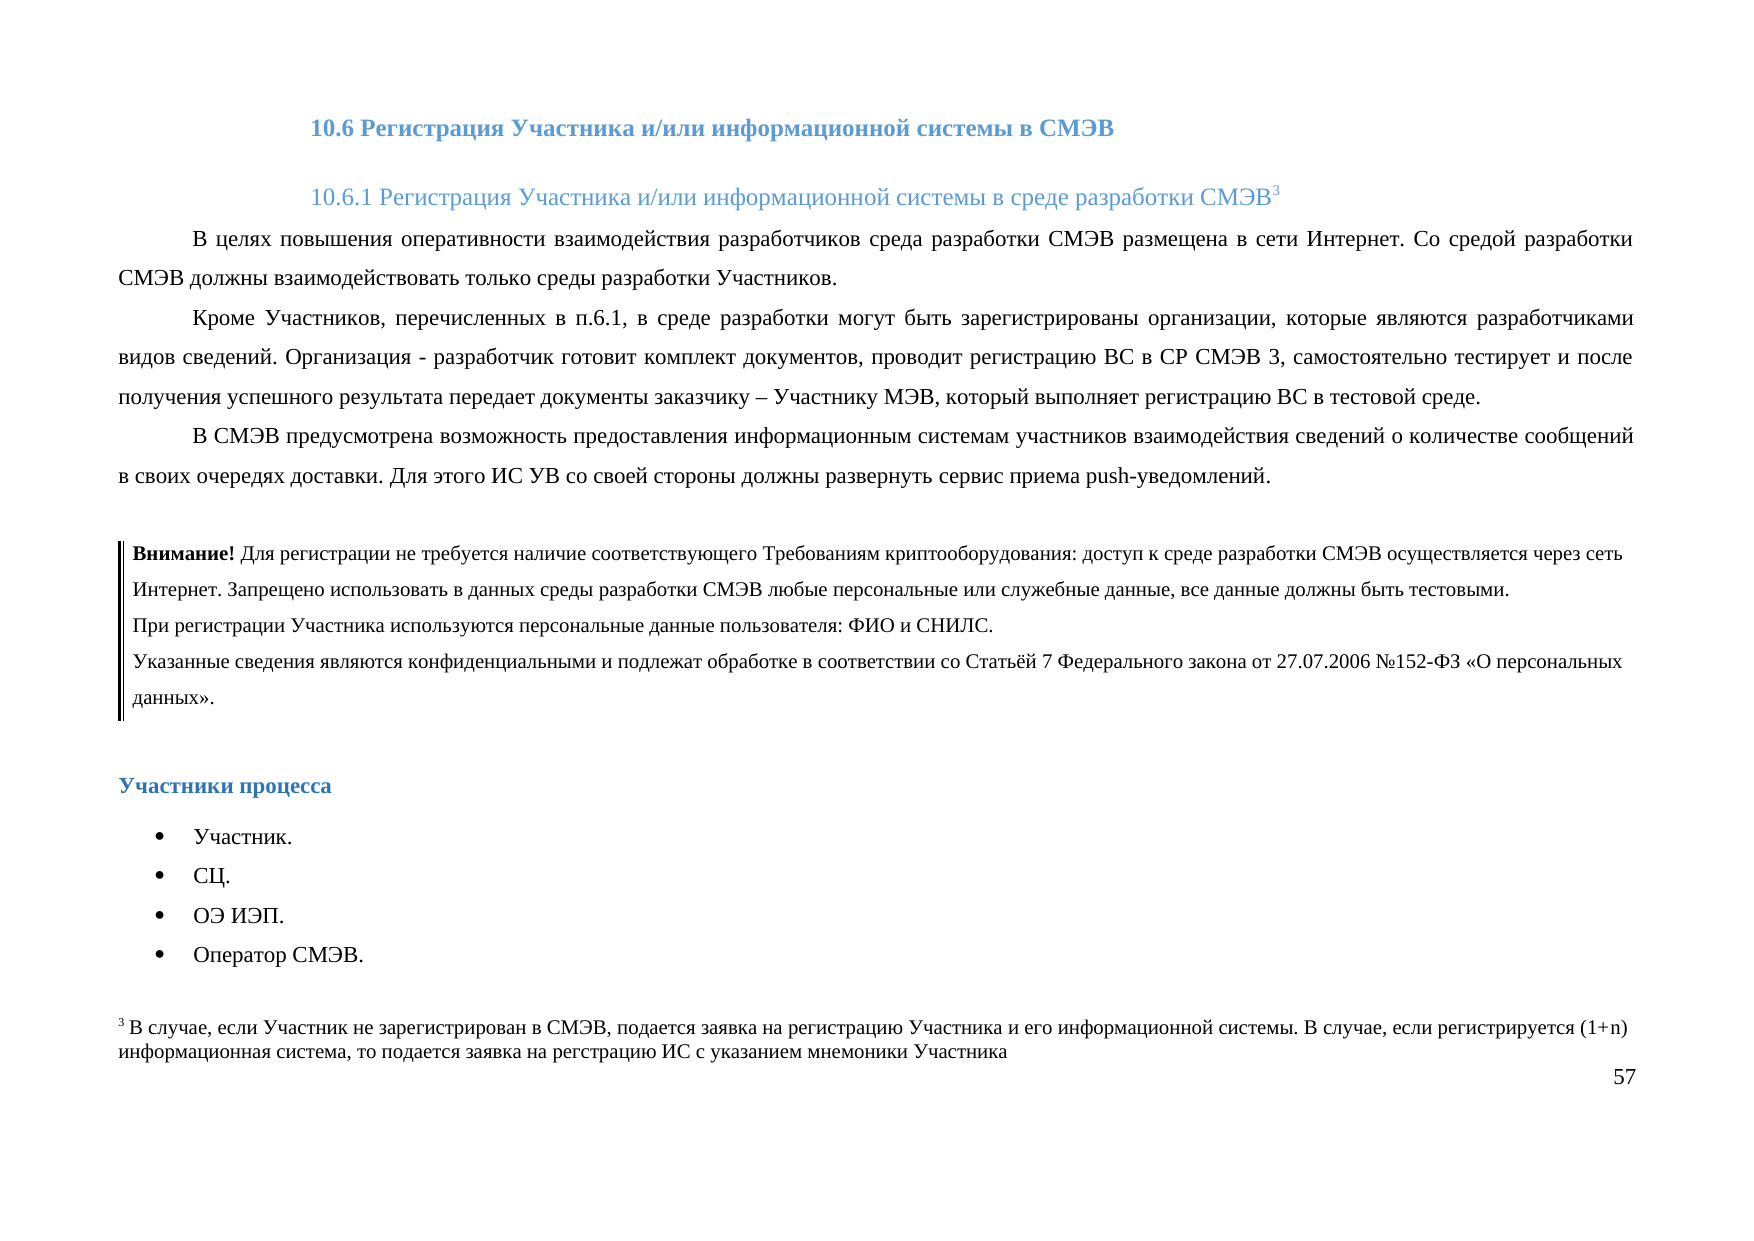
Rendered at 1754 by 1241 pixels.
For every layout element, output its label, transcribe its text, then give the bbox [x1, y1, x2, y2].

text Участники процесса [118, 772, 1636, 798]
text В целях повышения оперативности взаимодействия разработчиков среда разработки СМЭВ размещена в сети Интернет. Со средой разработки СМЭВ должны взаимодействовать только среды разработки Участников. [118, 225, 1636, 291]
list ОЭ ИЭП. [156, 902, 1636, 928]
text Кроме Участников, перечисленных в п.6.1, в среде разработки могут быть зарегистрированы организации, которые являются разработчиками видов сведений. Организация - разработчик готовит комплект документов, проводит регистрацию ВС в СР СМЭВ 3, самостоятельно тестирует и после получения успешного результата передает документы заказчику – Участнику МЭВ, который выполняет регистрацию ВС в тестовой среде. [118, 304, 1636, 409]
subtitle Регистрация Участника и/или информационной системы в СМЭВ [310, 113, 1636, 142]
text В СМЭВ предусмотрена возможность предоставления информационным системам участников взаимодействия сведений о количестве сообщений в своих очередях доставки. Для этого ИС УВ со своей стороны должны развернуть сервис приема push-уведомлений. [118, 422, 1636, 488]
subtitle Регистрация Участника и/или информационной системы в среде разработки СМЭВ [310, 182, 1636, 210]
list Оператор СМЭВ. [156, 941, 1636, 968]
list Участник. [156, 823, 1636, 849]
list СЦ. [156, 862, 1636, 889]
table_header Внимание! Для регистрации не требуется наличие соответствующего Требованиям криптооборудования: доступ к среде разработки СМЭВ осуществляется через сеть Интернет. Запрещено использовать в данных среды разработки СМЭВ любые персональные или служебные данные, все данные должны быть тестовыми. При регистрации Участника используются персональные данные пользователя: ФИО и СНИЛС. Указанные сведения являются конфиденциальными и подлежат обработке в соответствии со Статьёй 7 Федерального закона от 27.07.2006 №152-ФЗ «О персональных данных». [124, 541, 1636, 721]
